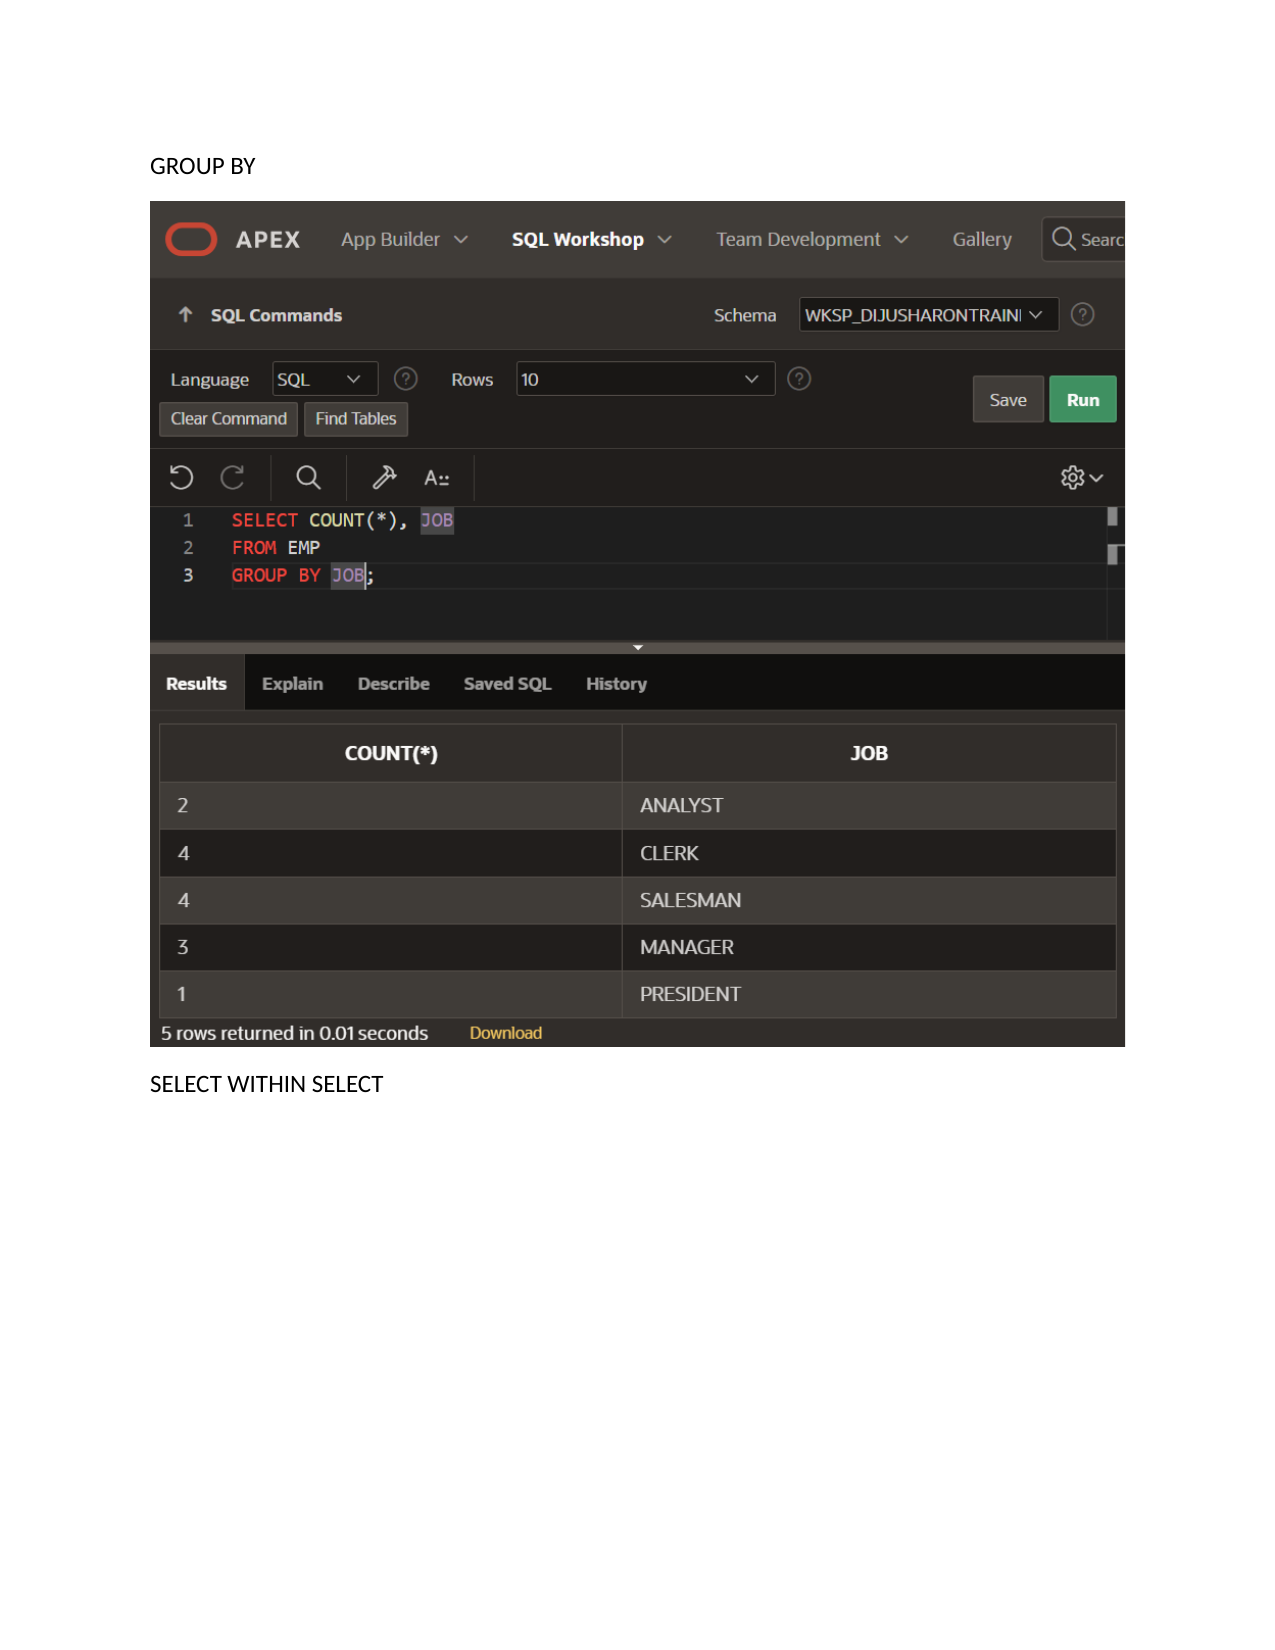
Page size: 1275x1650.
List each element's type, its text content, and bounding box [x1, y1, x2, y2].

text GROUP BY [150, 150, 1125, 181]
picture [150, 201, 1125, 1047]
text SELECT WITHIN SELECT [150, 1068, 1125, 1099]
